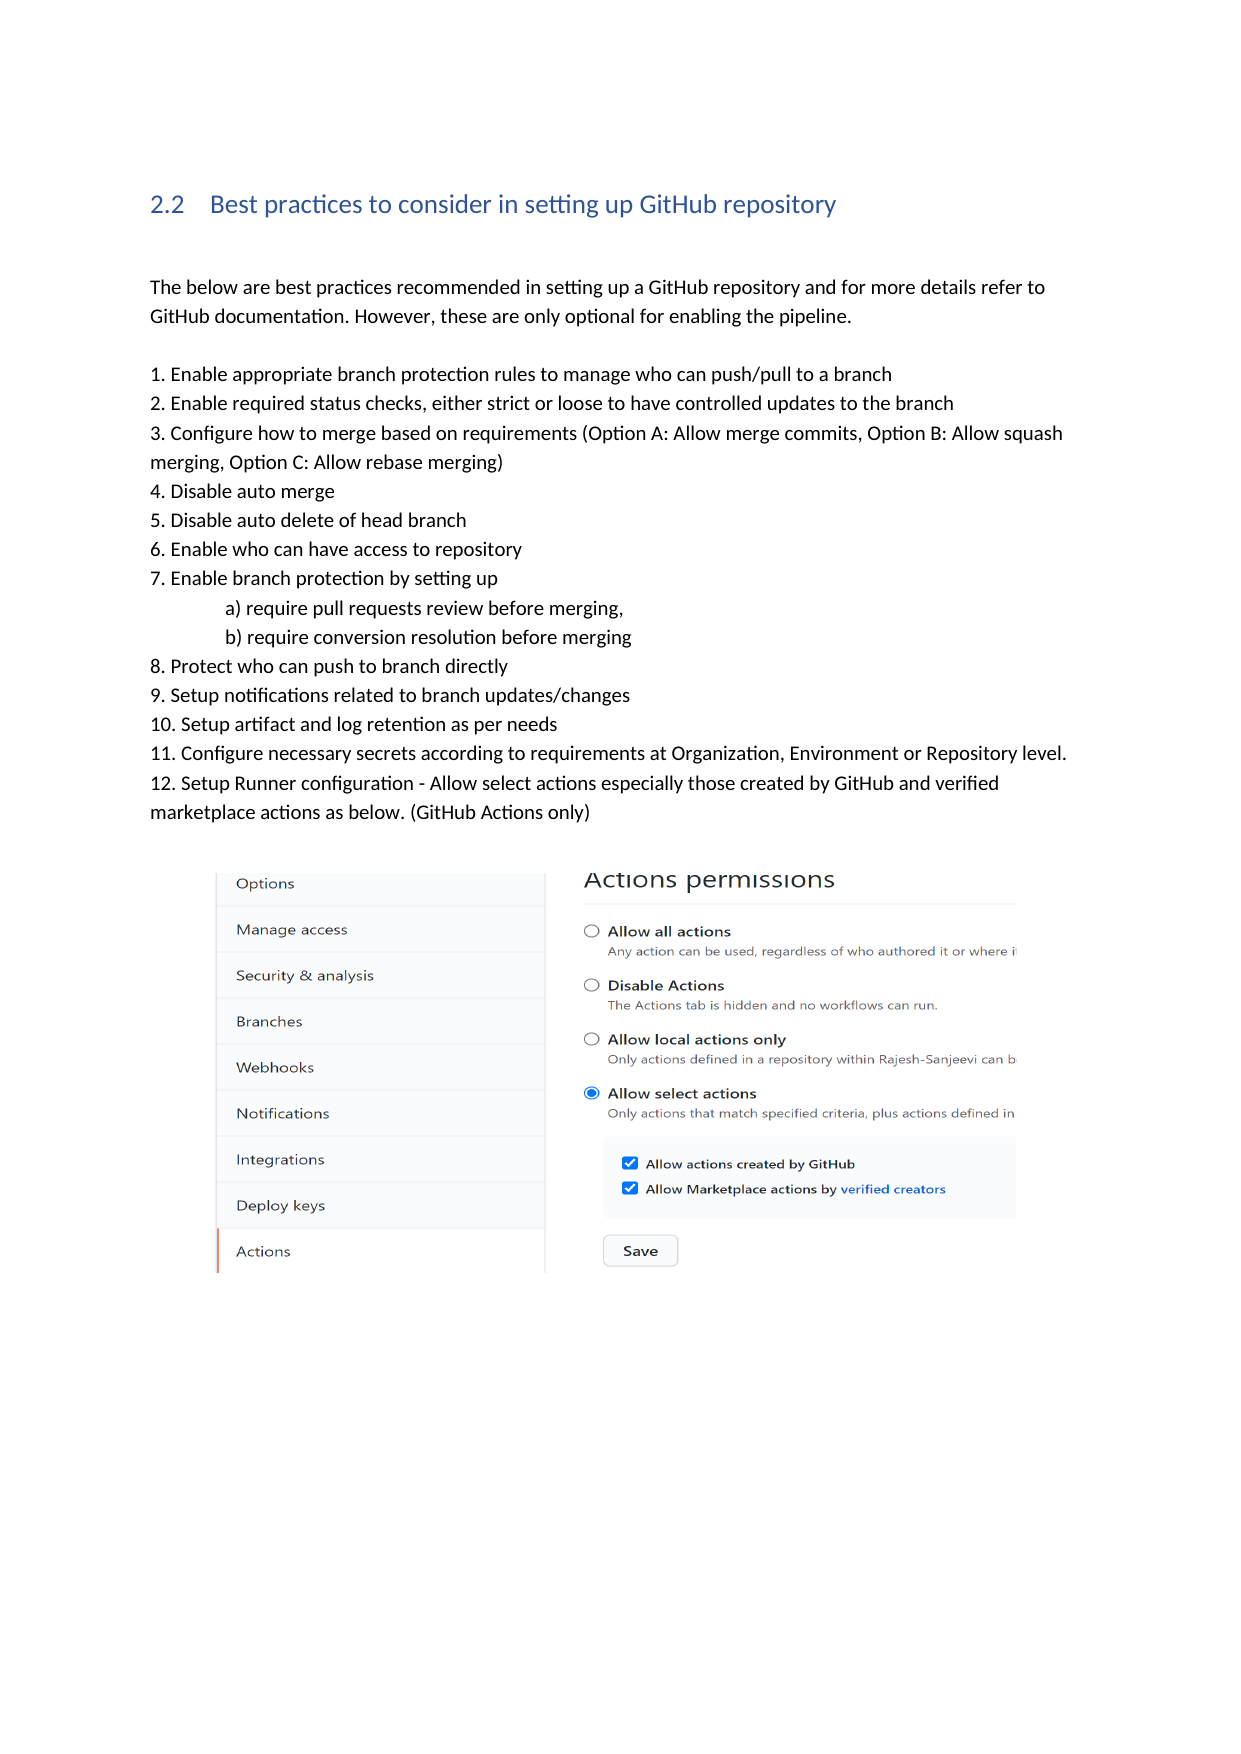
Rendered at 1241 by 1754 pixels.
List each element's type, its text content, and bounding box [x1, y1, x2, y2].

text 1. Enable appropriate branch protection rules to manage who can push/pull to a branch [150, 361, 1090, 387]
text 9. Setup notifications related to branch updates/changes [150, 682, 1090, 708]
text 7. Enable branch protection by setting up [150, 566, 1090, 591]
text 6. Enable who can have access to repository [150, 536, 1090, 562]
text 3. Configure how to merge based on requirements (Option A: Allow merge commits, Option B: Allow squash merging, Option C: Allow rebase merging) [150, 420, 1090, 474]
text 10. Setup artifact and log retention as per needs [150, 711, 1090, 737]
text 2. Enable required status checks, either strict or loose to have controlled updates to the branch [150, 391, 1090, 416]
text 5. Disable auto delete of head branch [150, 507, 1090, 533]
text a) require pull requests review before merging, [150, 595, 1090, 620]
subtitle Best practices to consider in setting up GitHub repository [150, 187, 1090, 221]
text 11. Configure necessary secrets according to requirements at Organization, Environment or Repository level. [150, 741, 1090, 766]
text b) require conversion resolution before merging [150, 624, 1090, 649]
text 4. Disable auto merge [150, 478, 1090, 503]
text The below are best practices recommended in setting up a GitHub repository and for more details refer to GitHub documentation. However, these are only optional for enabling the pipeline. [150, 274, 1090, 328]
text 12. Setup Runner configuration - Allow select actions especially those created by GitHub and verified marketplace actions as below. (GitHub Actions only) [150, 770, 1090, 824]
picture [207, 873, 1017, 1273]
text 8. Protect who can push to branch directly [150, 653, 1090, 678]
